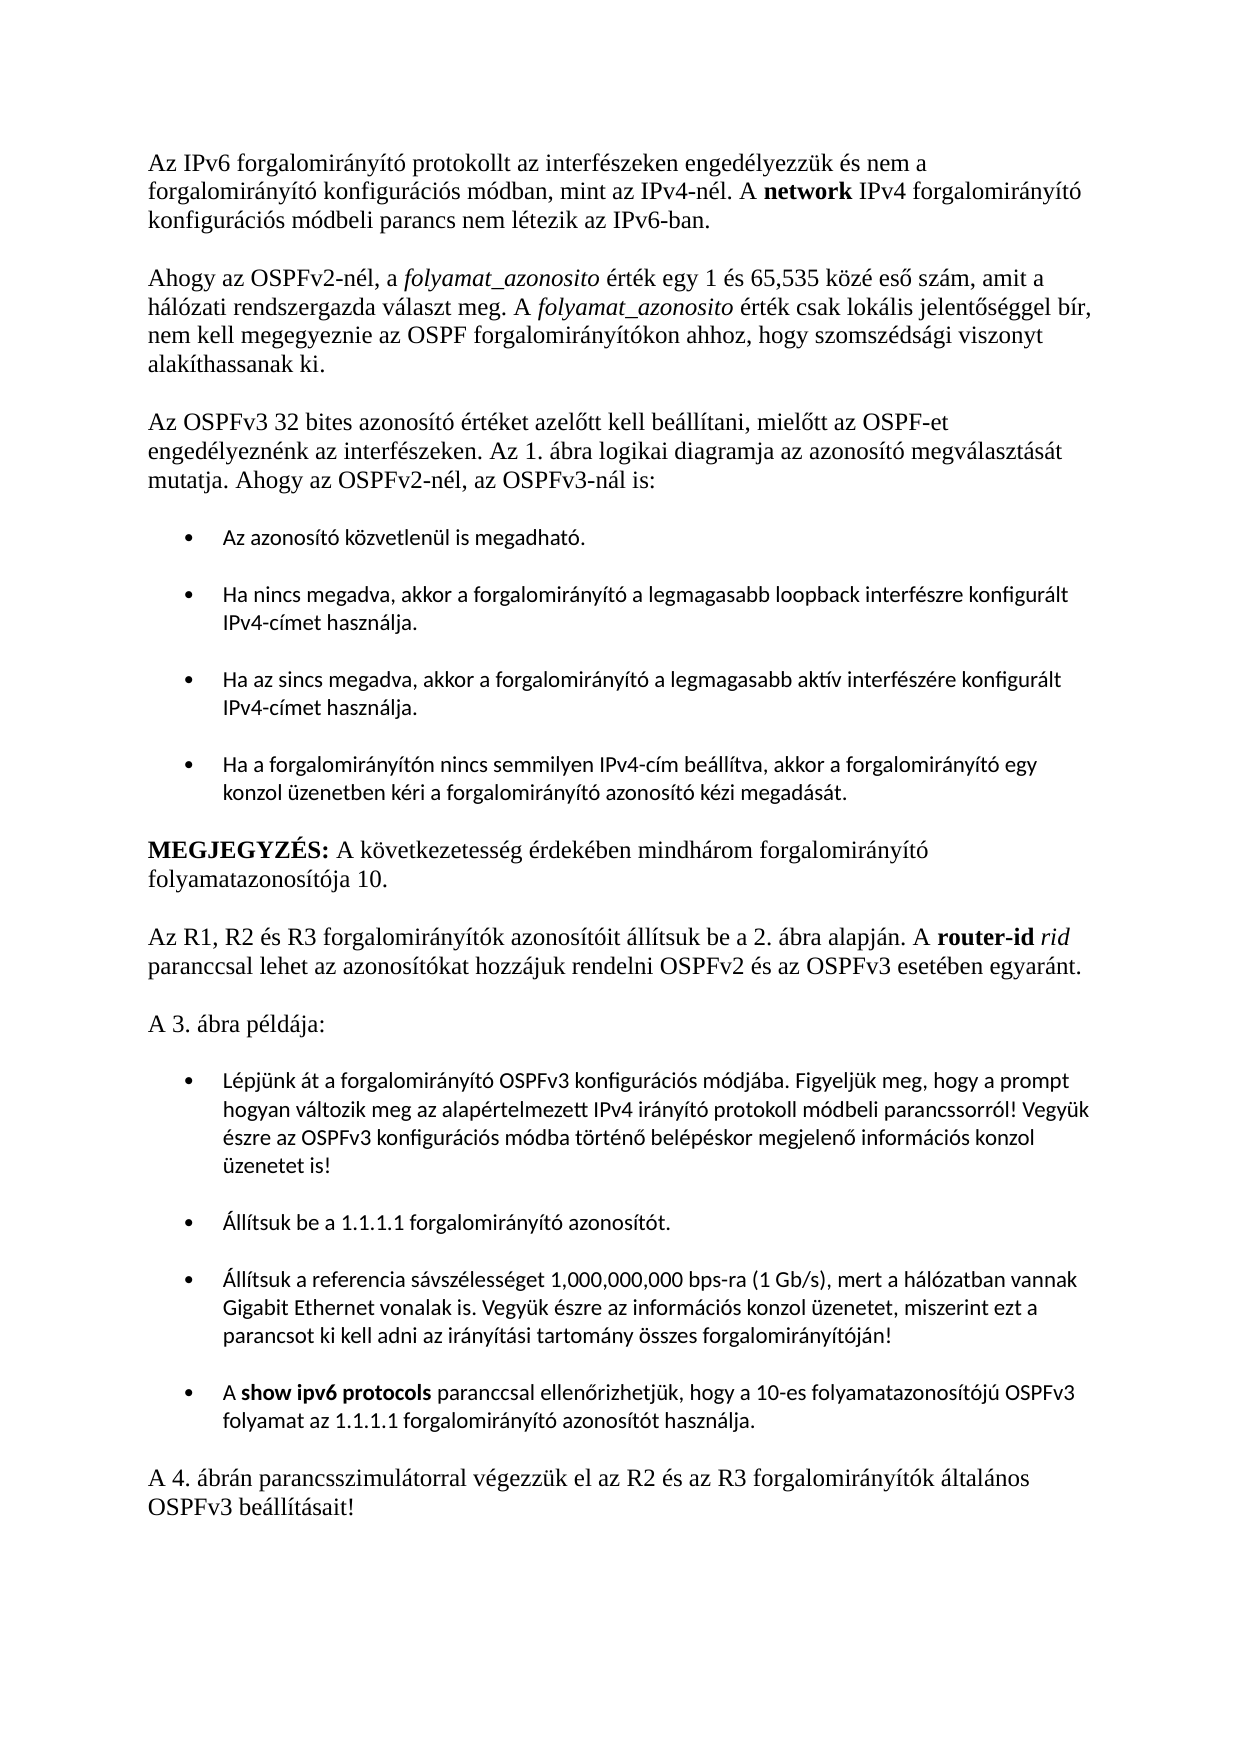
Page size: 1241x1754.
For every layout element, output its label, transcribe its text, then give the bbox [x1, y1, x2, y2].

list Ha a forgalomirányítón nincs semmilyen IPv4-cím beállítva, akkor a forgalomirányító egy konzol üzenetben kéri a forgalomirányító azonosító kézi megadását. [185, 750, 1093, 806]
list Ha nincs megadva, akkor a forgalomirányító a legmagasabb loopback interfészre konfigurált IPv4-címet használja. [185, 580, 1093, 636]
text MEGJEGYZÉS: A következetesség érdekében mindhárom forgalomirányító folyamatazonosítója 10. [148, 835, 1093, 893]
text A 4. ábrán parancsszimulátorral végezzük el az R2 és az R3 forgalomirányítók általános OSPFv3 beállításait! [148, 1463, 1093, 1521]
text Az OSPFv3 32 bites azonosító értéket azelőtt kell beállítani, mielőtt az OSPF-et engedélyeznénk az interfészeken. Az 1. ábra logikai diagramja az azonosító megválasztását mutatja. Ahogy az OSPFv2-nél, az OSPFv3-nál is: [148, 407, 1093, 493]
list A show ipv6 protocols paranccsal ellenőrizhetjük, hogy a 10-es folyamatazonosítójú OSPFv3 folyamat az 1.1.1.1 forgalomirányító azonosítót használja. [185, 1378, 1093, 1434]
list Lépjünk át a forgalomirányító OSPFv3 konfigurációs módjába. Figyeljük meg, hogy a prompt hogyan változik meg az alapértelmezett IPv4 irányító protokoll módbeli parancssorról! Vegyük észre az OSPFv3 konfigurációs módba történő belépéskor megjelenő információs konzol üzenetet is! [185, 1067, 1093, 1179]
list Állítsuk a referencia sávszélességet 1,000,000,000 bps-ra (1 Gb/s), mert a hálózatban vannak Gigabit Ethernet vonalak is. Vegyük észre az információs konzol üzenetet, miszerint ezt a parancsot ki kell adni az irányítási tartomány összes forgalomirányítóján! [185, 1265, 1093, 1349]
list Az azonosító közvetlenül is megadható. [185, 523, 1093, 551]
text A 3. ábra példája: [148, 1009, 1093, 1037]
list Állítsuk be a 1.1.1.1 forgalomirányító azonosítót. [185, 1208, 1093, 1236]
text Az IPv6 forgalomirányító protokollt az interfészeken engedélyezzük és nem a forgalomirányító konfigurációs módban, mint az IPv4-nél. A network IPv4 forgalomirányító konfigurációs módbeli parancs nem létezik az IPv6-ban. [148, 148, 1093, 234]
list Ha az sincs megadva, akkor a forgalomirányító a legmagasabb aktív interfészére konfigurált IPv4-címet használja. [185, 665, 1093, 721]
text Az R1, R2 és R3 forgalomirányítók azonosítóit állítsuk be a 2. ábra alapján. A router-id rid paranccsal lehet az azonosítókat hozzájuk rendelni OSPFv2 és az OSPFv3 esetében egyaránt. [148, 922, 1093, 979]
text Ahogy az OSPFv2-nél, a folyamat_azonosito érték egy 1 és 65,535 közé eső szám, amit a hálózati rendszergazda választ meg. A folyamat_azonosito érték csak lokális jelentőséggel bír, nem kell megegyeznie az OSPF forgalomirányítókon ahhoz, hogy szomszédsági viszonyt alakíthassanak ki. [148, 263, 1093, 378]
